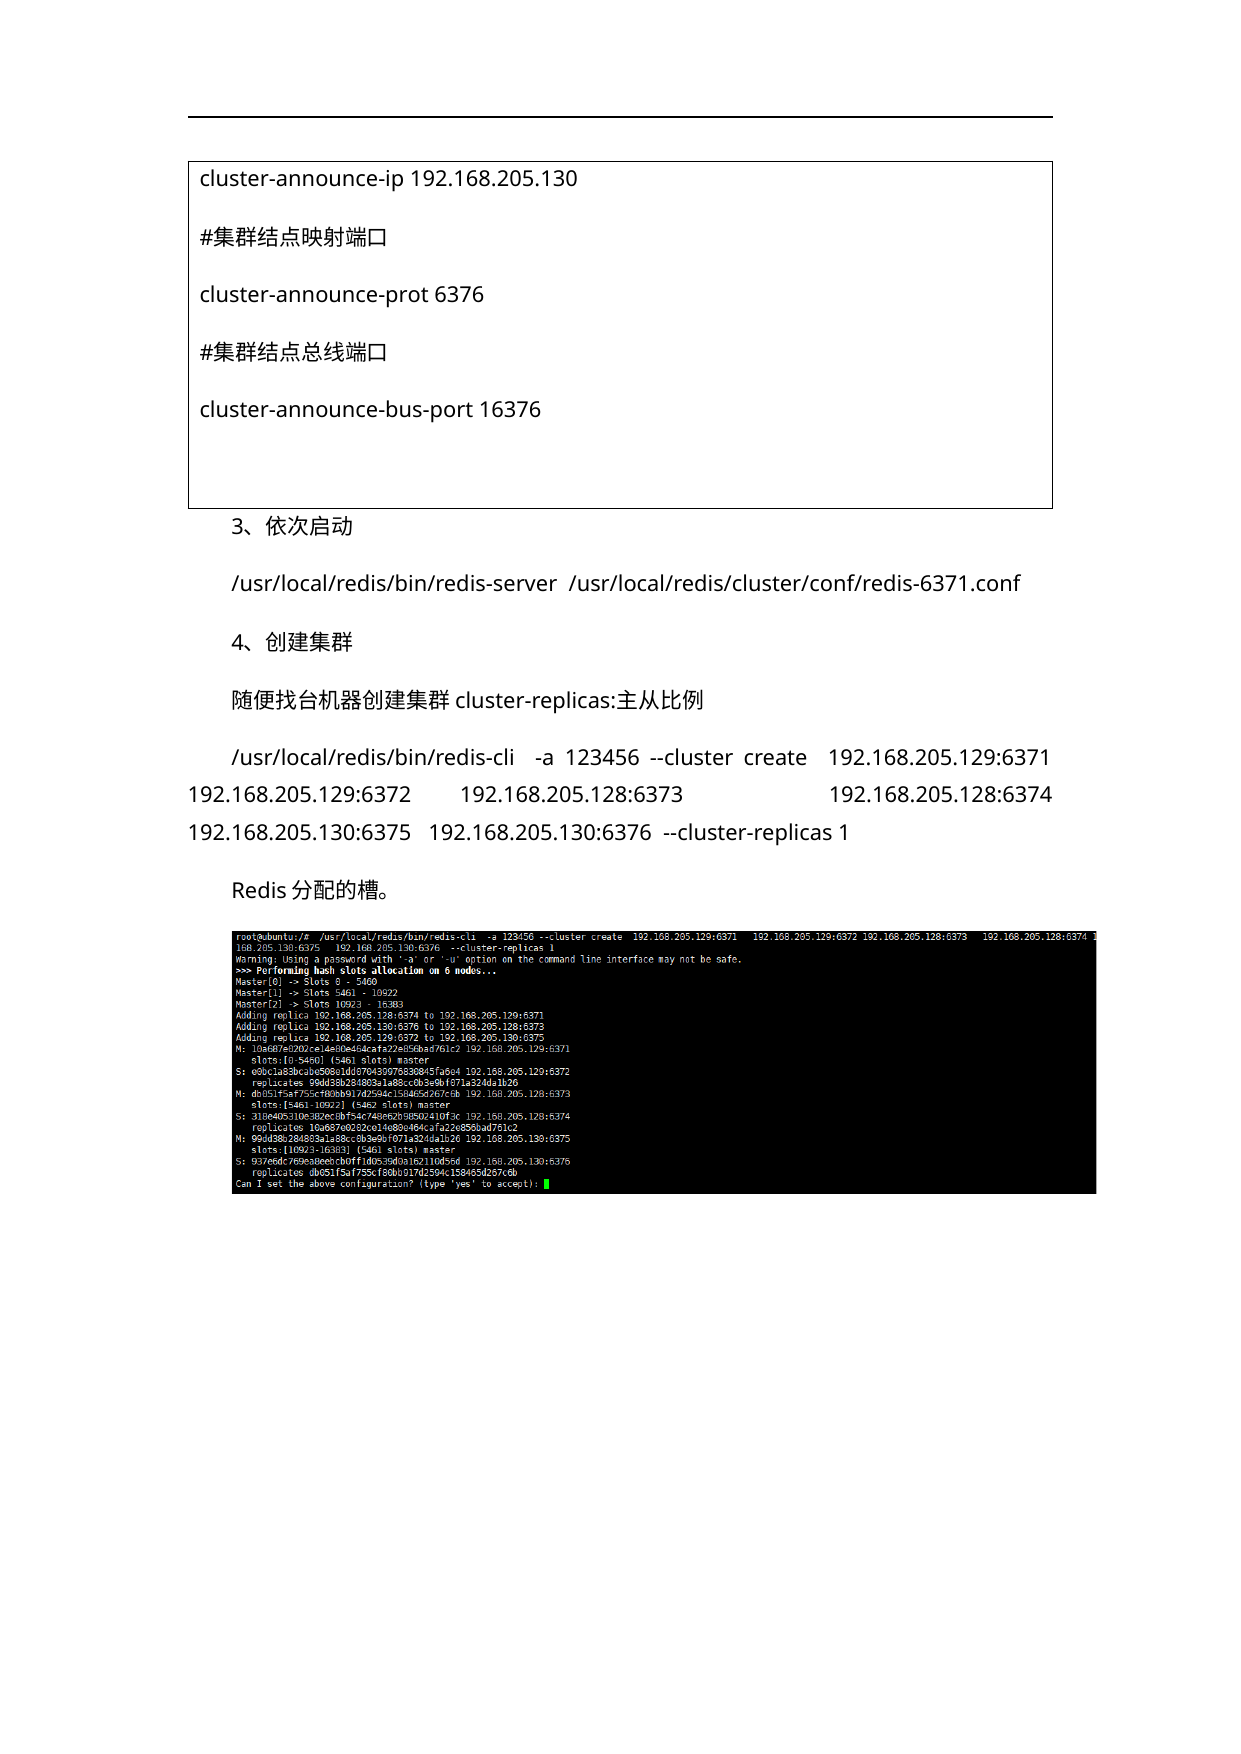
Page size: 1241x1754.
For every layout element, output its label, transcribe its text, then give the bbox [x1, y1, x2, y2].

text 3、依次启动 [187, 509, 1053, 541]
picture [231, 931, 1097, 1194]
text /usr/local/redis/bin/redis-server /usr/local/redis/cluster/conf/redis-6371.conf [187, 567, 1053, 599]
text /usr/local/redis/bin/redis-cli -a 123456 --cluster create 192.168.205.129:6371 192.168.205.129:6372 192.168.205.128:6373 192.168.205.128:6374 192.168.205.130:6375 192.168.205.130:6376 --cluster-replicas 1 [187, 741, 1053, 848]
text 随便找台机器创建集群 cluster-replicas:主从比例 [187, 683, 1053, 715]
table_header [189, 162, 1052, 508]
text 4、创建集群 [187, 624, 1053, 657]
text Redis分配的槽。 [187, 873, 1053, 905]
